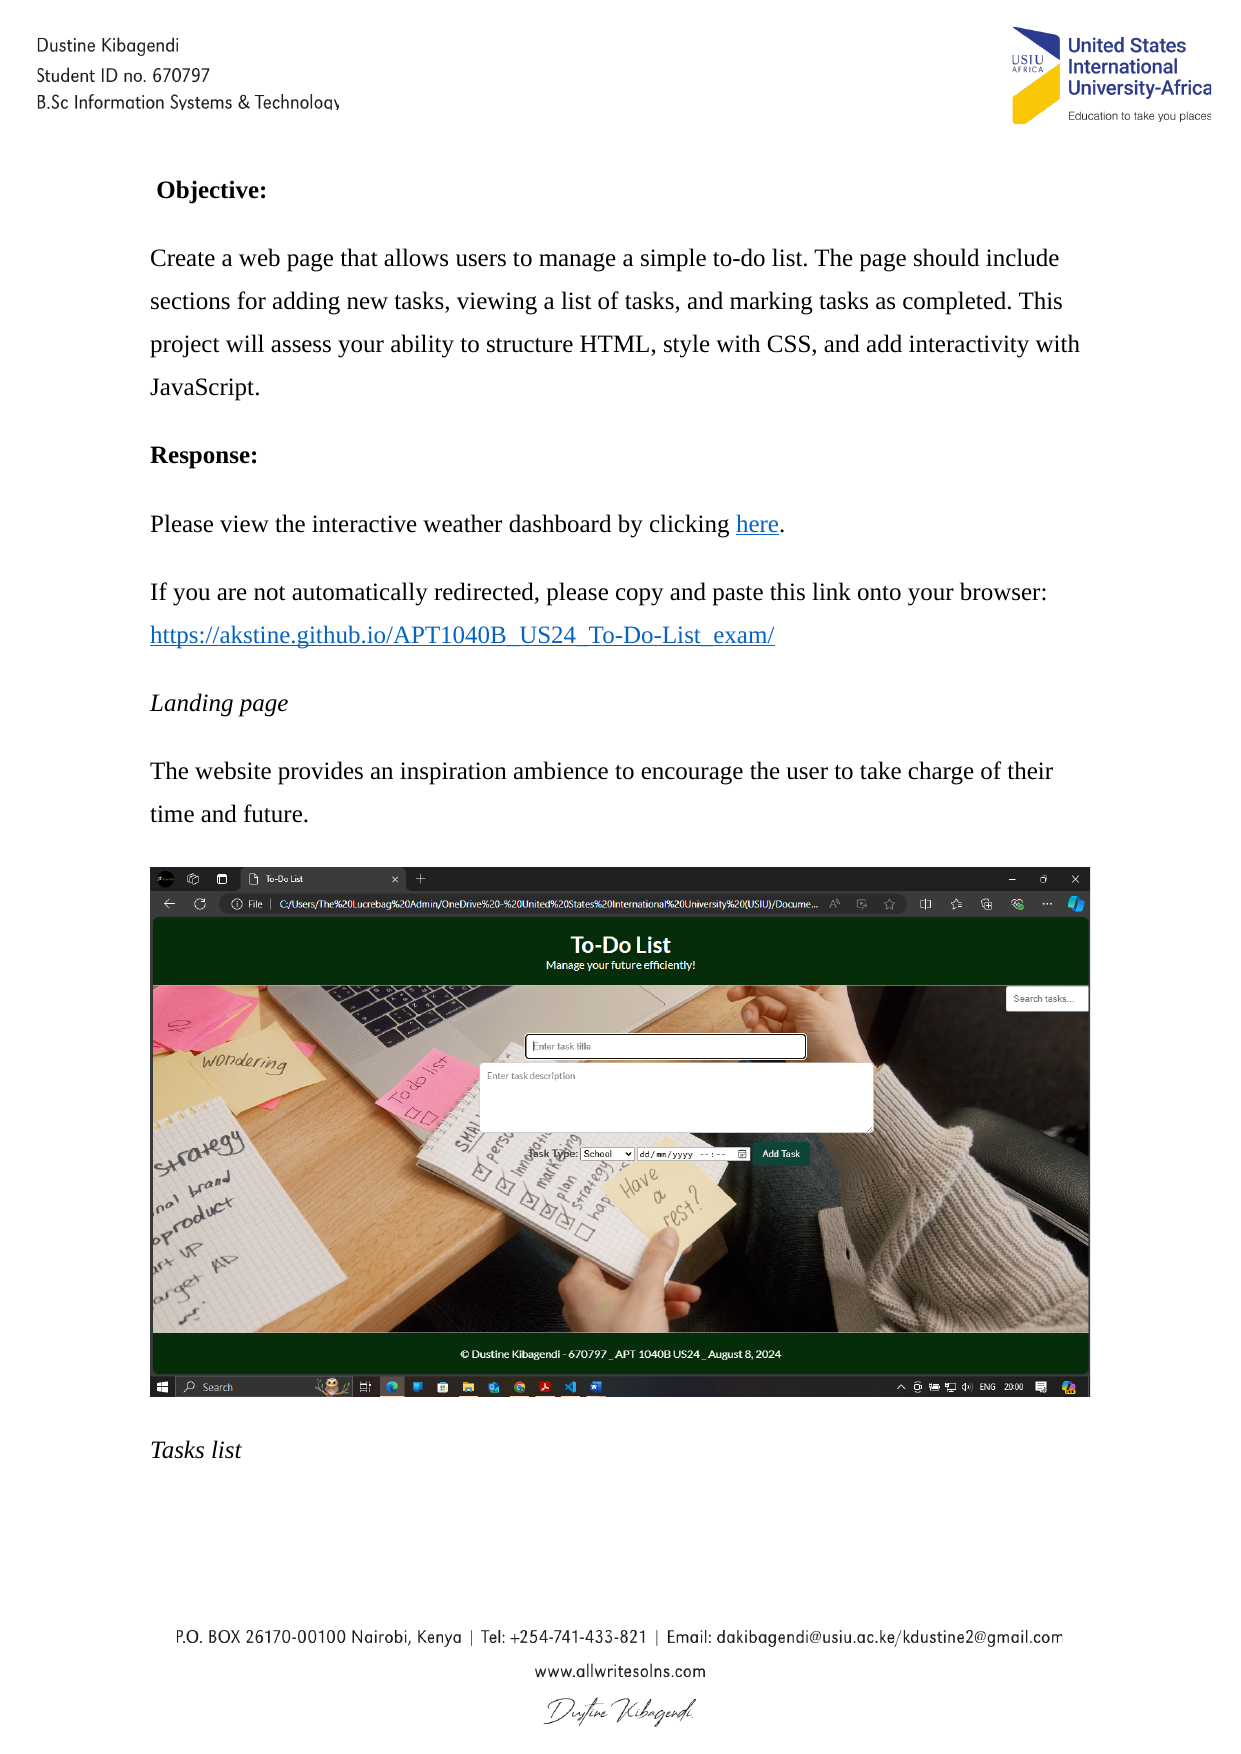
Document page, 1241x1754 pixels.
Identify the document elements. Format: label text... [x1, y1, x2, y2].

text Tasks list [150, 1435, 1090, 1464]
text Landing page [150, 688, 1090, 717]
text If you are not automatically redirected, please copy and paste this link onto your browser: https://akstine.github.io/APT1040B_US24_To-Do-List_exam/ [150, 577, 1090, 649]
picture [150, 867, 1091, 1397]
text Objective: [150, 175, 1090, 204]
text Please view the interactive weather dashboard by clicking here. [150, 509, 1090, 537]
text Response: [150, 441, 1090, 469]
text The website provides an inspiration ambience to encourage the user to take charge of their time and future. [150, 756, 1090, 828]
picture [1011, 26, 1212, 124]
picture [174, 1630, 1062, 1727]
picture [36, 37, 339, 110]
text Create a web page that allows users to manage a simple to-do list. The page should include sections for adding new tasks, viewing a list of tasks, and marking tasks as completed. This project will assess your ability to structure HTML, style with CSS, and add interactivity with JavaScript. [150, 243, 1090, 401]
